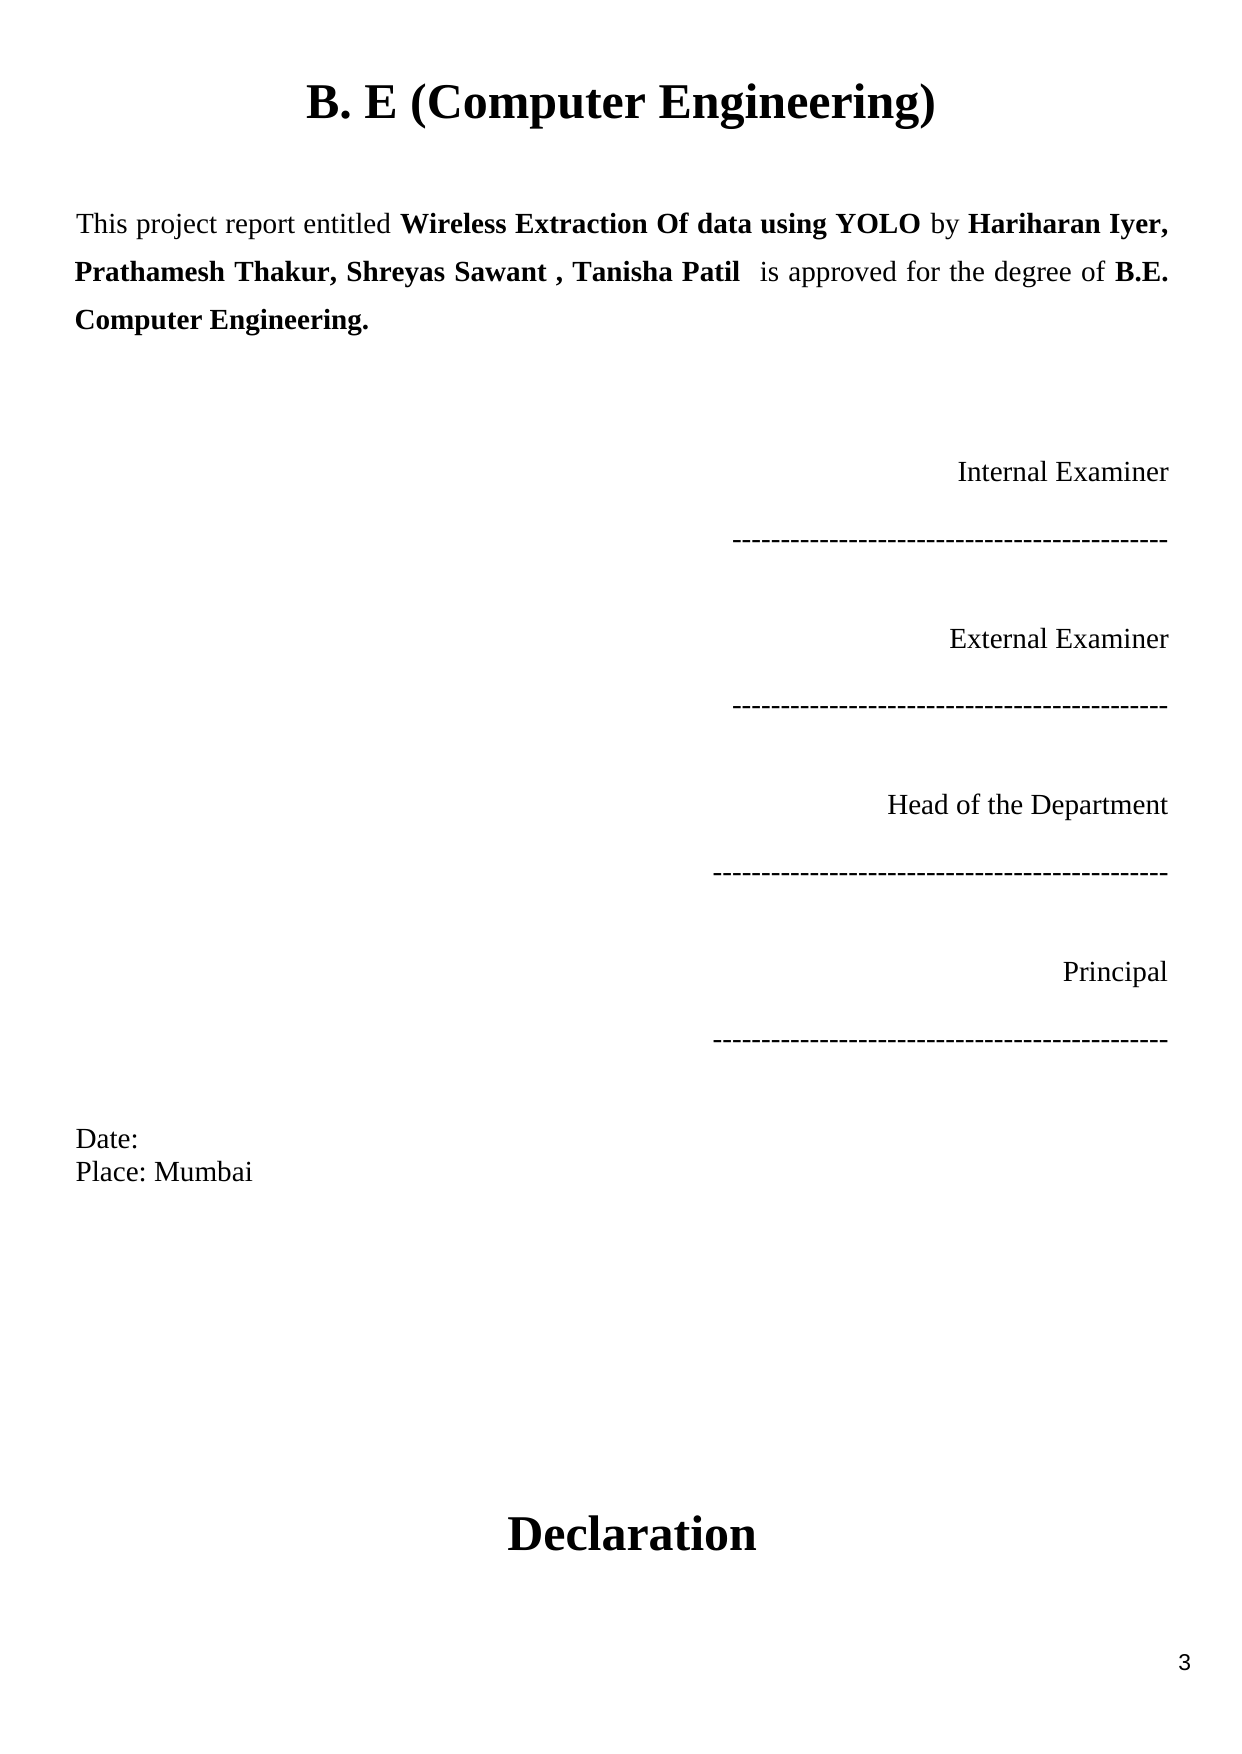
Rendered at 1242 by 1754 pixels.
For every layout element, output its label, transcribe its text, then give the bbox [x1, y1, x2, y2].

text External Examiner [73, 621, 1168, 654]
text B. E (Computer Engineering) [306, 72, 1191, 129]
text Declaration [73, 1504, 1191, 1562]
text This project report entitled Wireless Extraction Of data using YOLO by Hariharan Iyer, Prathamesh Thakur, Shreyas Sawant , Tanisha Patil is approved for the degree of B.E. Computer Engineering. [74, 206, 1168, 336]
text Date: [75, 1121, 1191, 1154]
text Internal Examiner [73, 454, 1168, 488]
text Head of the Department [73, 787, 1168, 821]
text --------------------------------------------- [73, 687, 1168, 721]
text Place: Mumbai [75, 1154, 1191, 1188]
text Principal [73, 954, 1168, 988]
text ----------------------------------------------- [73, 854, 1168, 888]
text ----------------------------------------------- [73, 1021, 1168, 1054]
text --------------------------------------------- [73, 521, 1168, 554]
